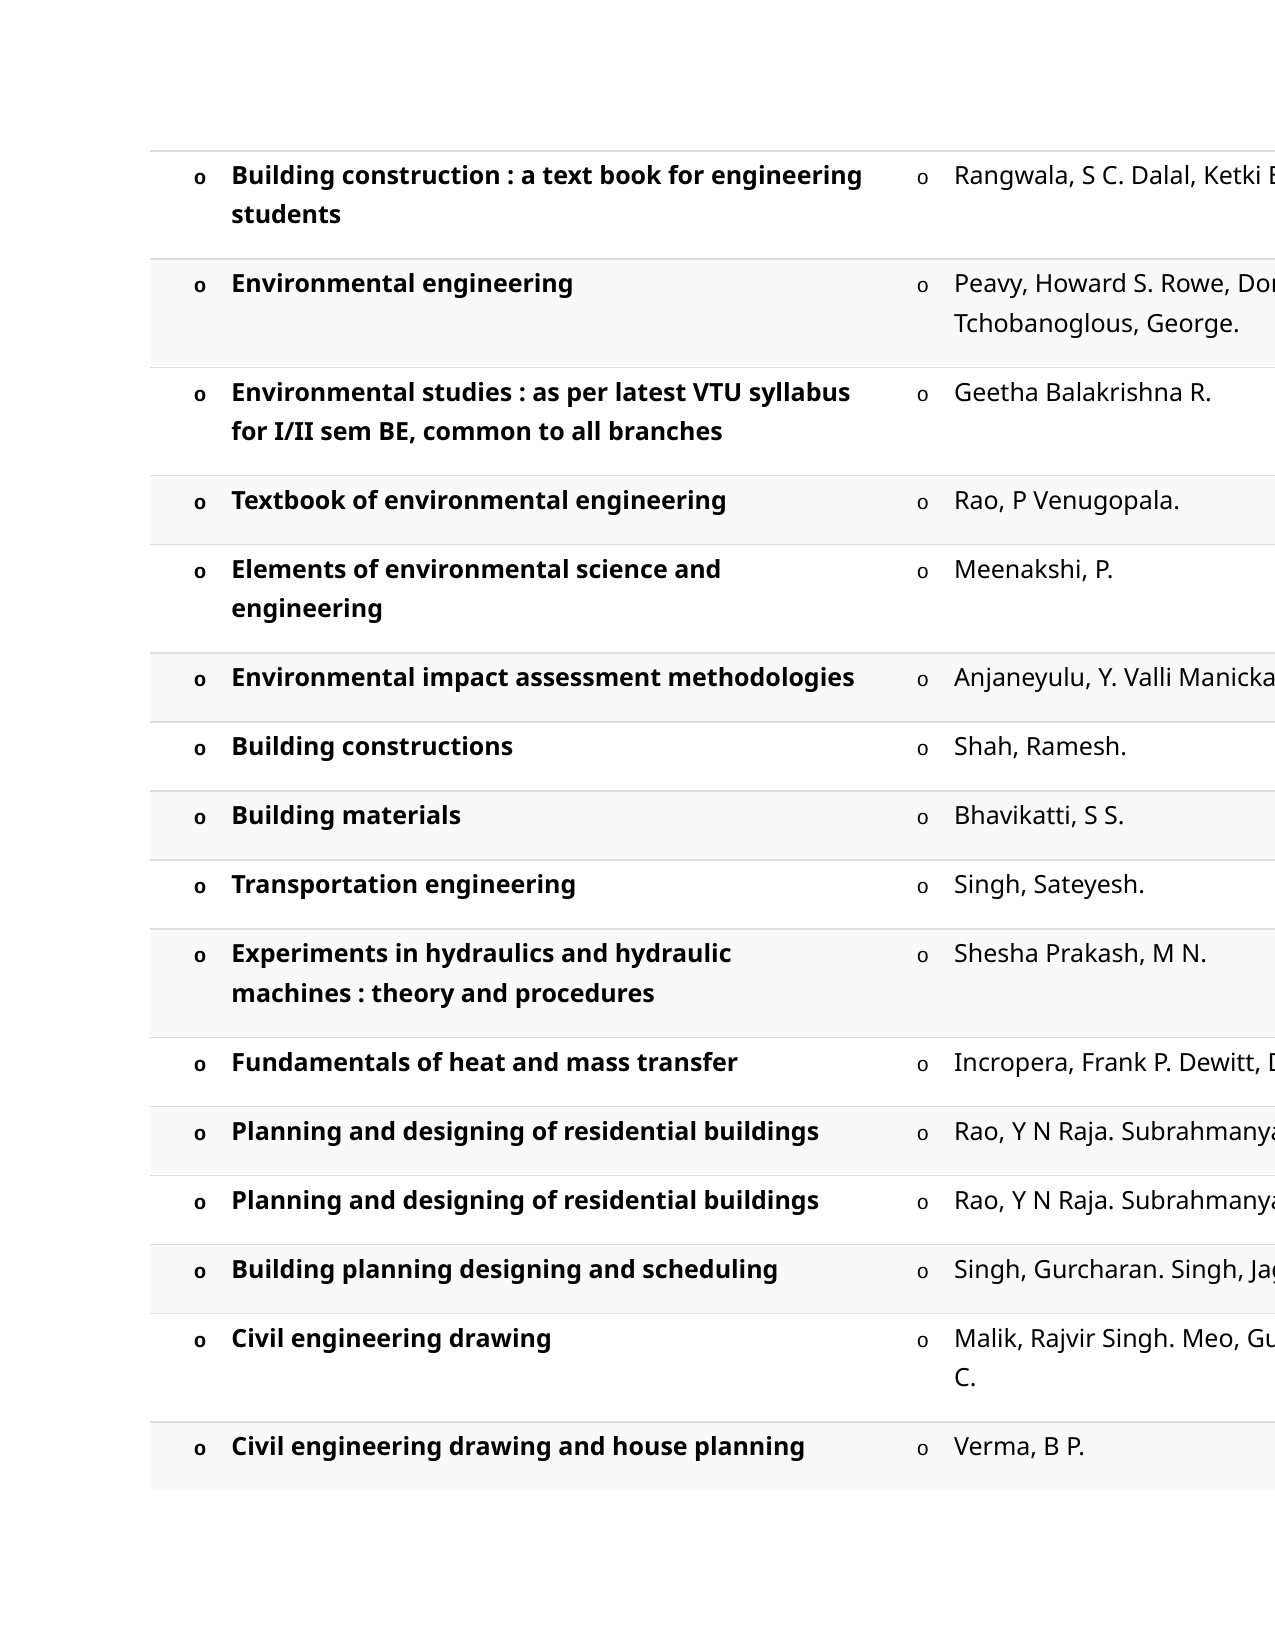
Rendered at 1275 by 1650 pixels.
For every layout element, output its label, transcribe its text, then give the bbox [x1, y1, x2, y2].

table_cell Planning and designing of residential buildings [150, 1176, 873, 1244]
table_cell Building constructions [150, 723, 873, 790]
table_cell Rangwala, S C. Dalal, Ketki B. [873, 152, 1275, 258]
table_cell Rao, Y N Raja. Subrahmanyam, Y. [873, 1107, 1275, 1174]
table_cell Singh, Sateyesh. [873, 861, 1275, 928]
table_cell Environmental studies : as per latest VTU syllabus for I/II sem BE, common to all branches [150, 368, 873, 475]
table_cell Building planning designing and scheduling [150, 1245, 873, 1313]
table_cell Textbook of environmental engineering [150, 476, 873, 544]
table_cell Civil engineering drawing [150, 1314, 873, 1421]
table_cell Building construction : a text book for engineering students [150, 152, 873, 258]
table_cell Verma, B P. [873, 1423, 1275, 1490]
table_cell Planning and designing of residential buildings [150, 1107, 873, 1174]
table_cell Rao, P Venugopala. [873, 476, 1275, 544]
table_cell Experiments in hydraulics and hydraulic machines : theory and procedures [150, 930, 873, 1036]
table_cell Shesha Prakash, M N. [873, 930, 1275, 1036]
table_cell Incropera, Frank P. Dewitt, David P. [873, 1038, 1275, 1106]
table_cell Geetha Balakrishna R. [873, 368, 1275, 475]
table_cell Environmental engineering [150, 260, 873, 366]
table_cell Environmental impact assessment methodologies [150, 654, 873, 721]
table_cell Rao, Y N Raja. Subrahmanyam, Y. [873, 1176, 1275, 1244]
table_cell Singh, Gurcharan. Singh, Jagdish. [873, 1245, 1275, 1313]
table_cell Civil engineering drawing and house planning [150, 1423, 873, 1490]
table_cell Fundamentals of heat and mass transfer [150, 1038, 873, 1106]
table_cell Bhavikatti, S S. [873, 792, 1275, 859]
table_cell Malik, Rajvir Singh. Meo, Gurudev Singh. Mehta, Shri J C. [873, 1314, 1275, 1421]
table_cell Elements of environmental science and engineering [150, 545, 873, 652]
table_cell Transportation engineering [150, 861, 873, 928]
table_cell Meenakshi, P. [873, 545, 1275, 652]
table_cell Peavy, Howard S. Rowe, Donald R. and Tchobanoglous, George. [873, 260, 1275, 366]
table_cell Building materials [150, 792, 873, 859]
table_cell Anjaneyulu, Y. Valli Manickam. [873, 654, 1275, 721]
table_cell Shah, Ramesh. [873, 723, 1275, 790]
